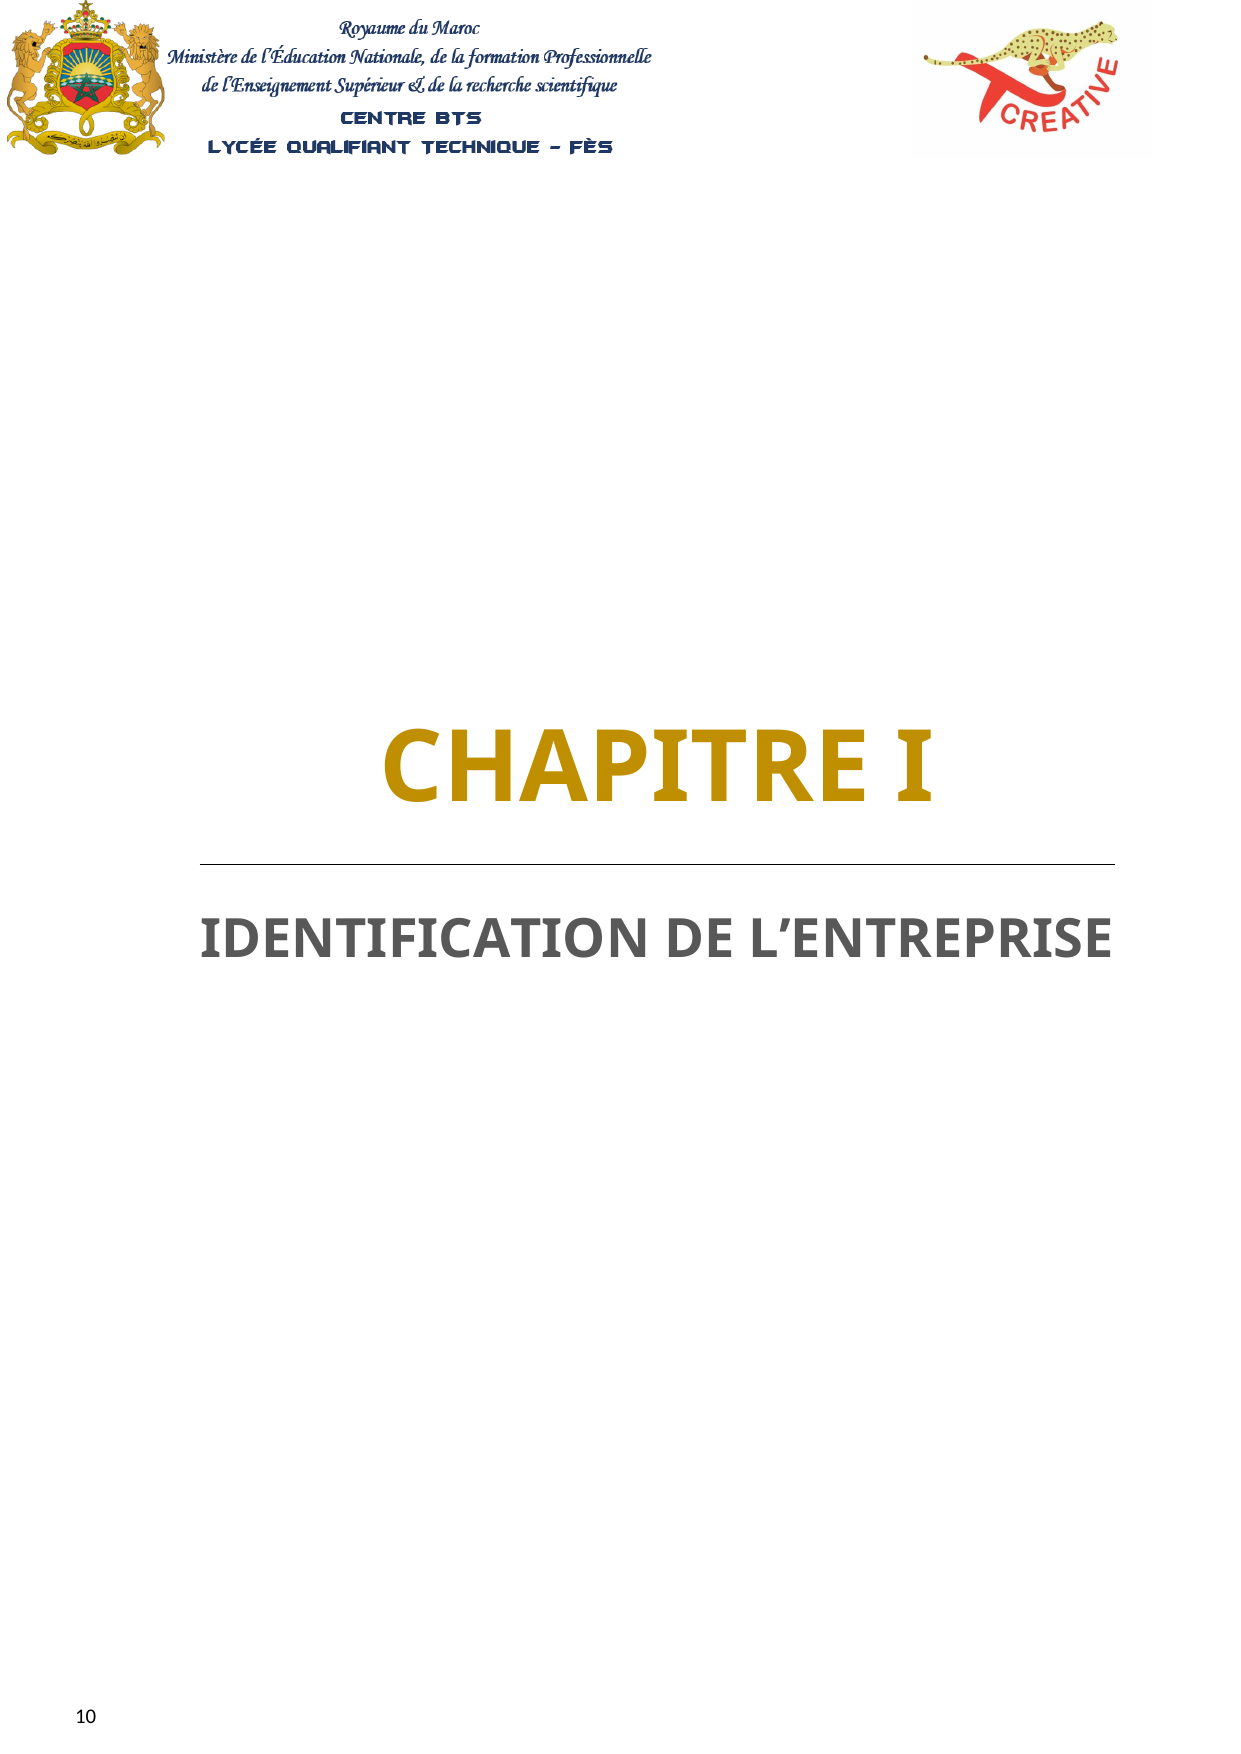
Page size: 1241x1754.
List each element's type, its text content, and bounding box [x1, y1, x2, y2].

picture [0, 0, 668, 169]
subtitle CHAPITRE I [75, 695, 1165, 831]
subtitle IDENTIFICATION DE L’ENTREPRISE [75, 899, 1165, 973]
picture [912, 0, 1153, 156]
